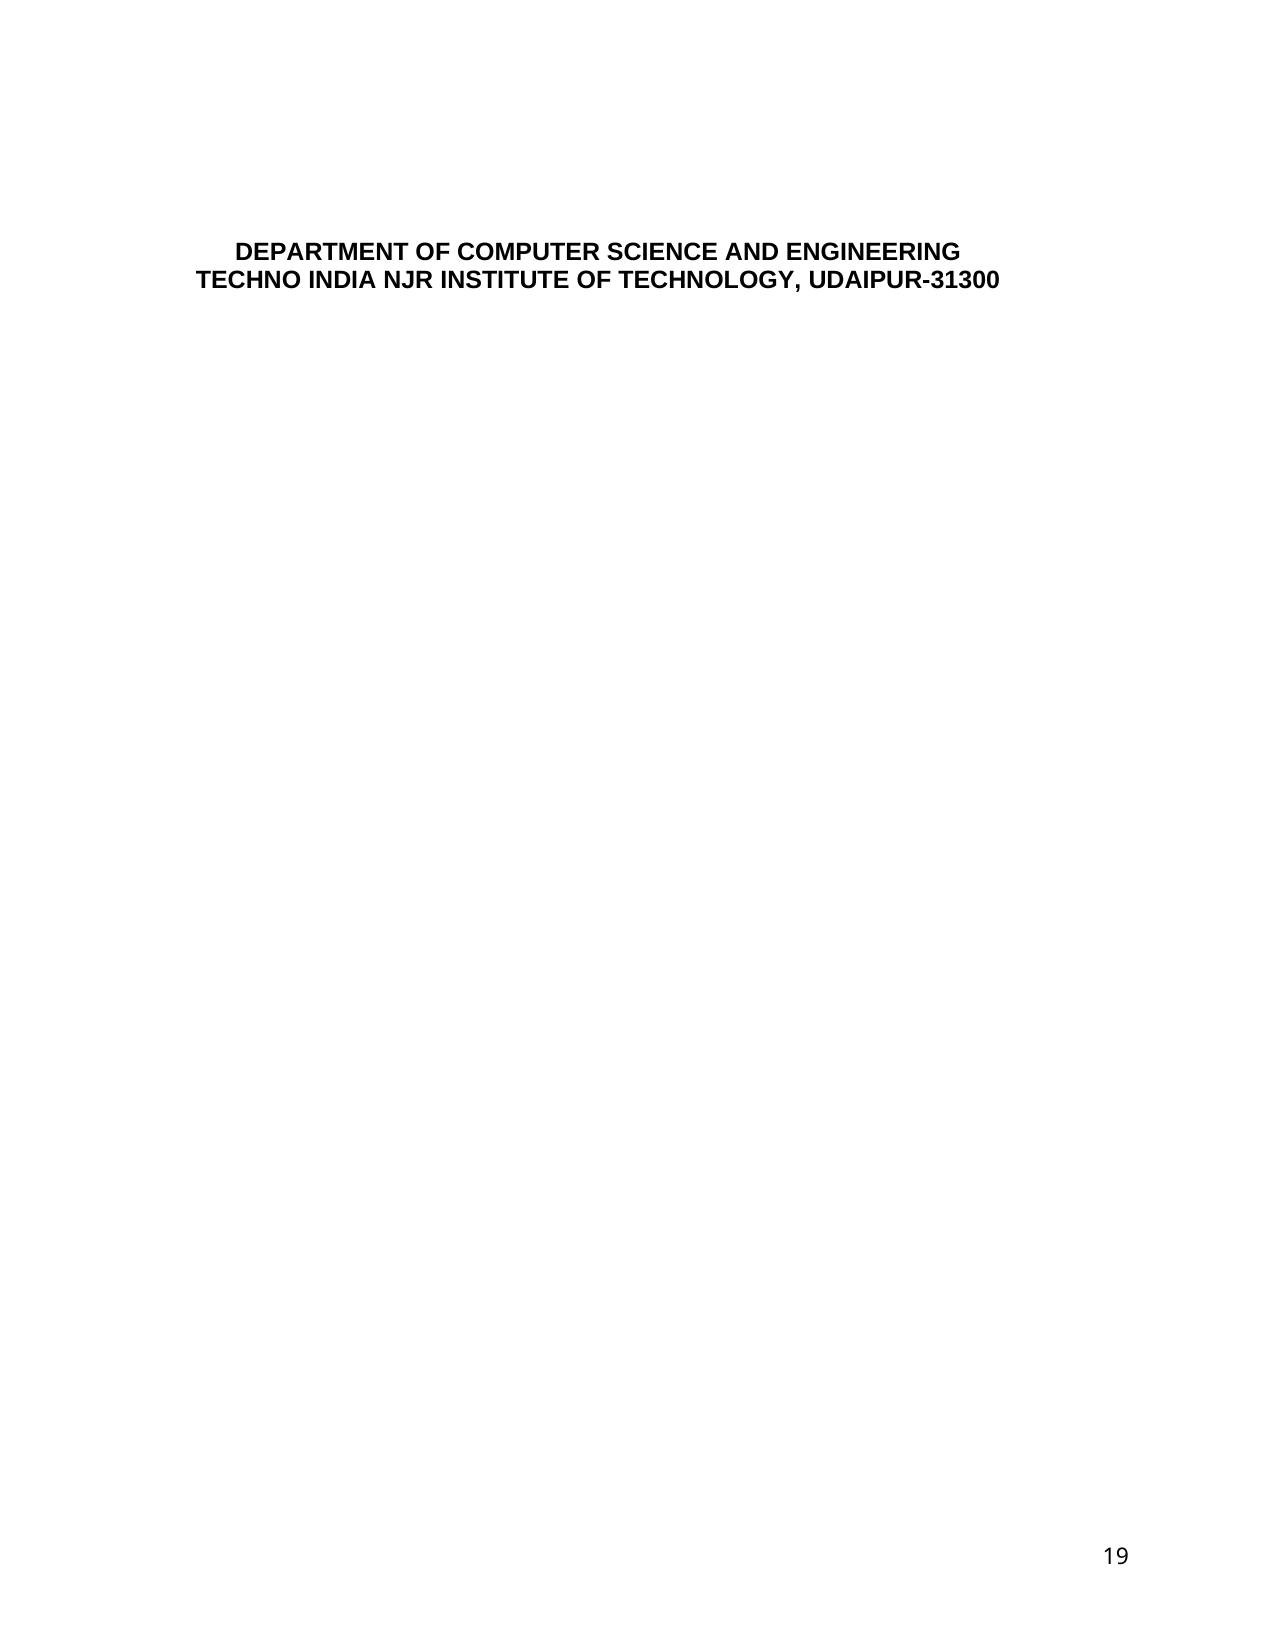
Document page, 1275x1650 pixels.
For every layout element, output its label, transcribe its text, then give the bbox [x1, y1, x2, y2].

text DEPARTMENT OF COMPUTER SCIENCE AND ENGINEERING TECHNO INDIA NJR INSTITUTE OF TECHNOLOGY, UDAIPUR-31300 [196, 237, 1018, 294]
